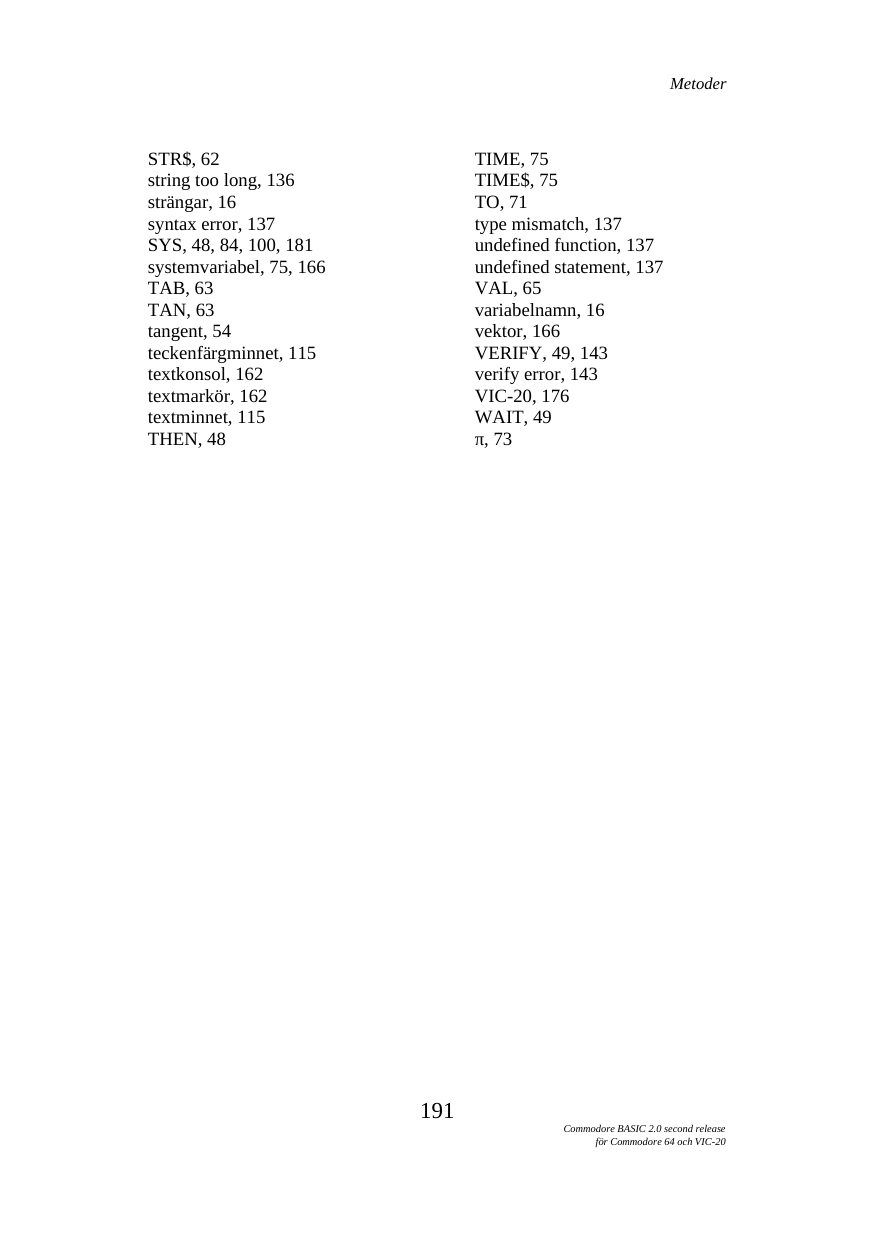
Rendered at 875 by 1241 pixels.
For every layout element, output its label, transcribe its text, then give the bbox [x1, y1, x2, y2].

text VAL, 65 [474, 277, 726, 299]
text undefined statement, 137 [474, 256, 726, 277]
text STR$, 62 [148, 148, 399, 169]
text verify error, 143 [474, 363, 726, 385]
text textmarkör, 162 [148, 385, 399, 406]
text THEN, 48 [148, 428, 399, 449]
text strängar, 16 [148, 191, 399, 212]
text variabelnamn, 16 [474, 299, 726, 320]
text TAB, 63 [148, 277, 399, 299]
text systemvariabel, 75, 166 [148, 256, 399, 277]
text TIME$, 75 [474, 169, 726, 191]
text TO, 71 [474, 191, 726, 212]
text textkonsol, 162 [148, 363, 399, 385]
text VERIFY, 49, 143 [474, 342, 726, 363]
text syntax error, 137 [148, 212, 399, 234]
text VIC-20, 176 [474, 385, 726, 406]
text π, 73 [474, 428, 726, 449]
text vektor, 166 [474, 320, 726, 342]
text SYS, 48, 84, 100, 181 [148, 234, 399, 256]
text tangent, 54 [148, 320, 399, 342]
text undefined function, 137 [474, 234, 726, 256]
text type mismatch, 137 [474, 212, 726, 234]
text TIME, 75 [474, 148, 726, 169]
text TAN, 63 [148, 299, 399, 320]
text string too long, 136 [148, 169, 399, 191]
text WAIT, 49 [474, 406, 726, 428]
text teckenfärgminnet, 115 [148, 342, 399, 363]
text textminnet, 115 [148, 406, 399, 428]
